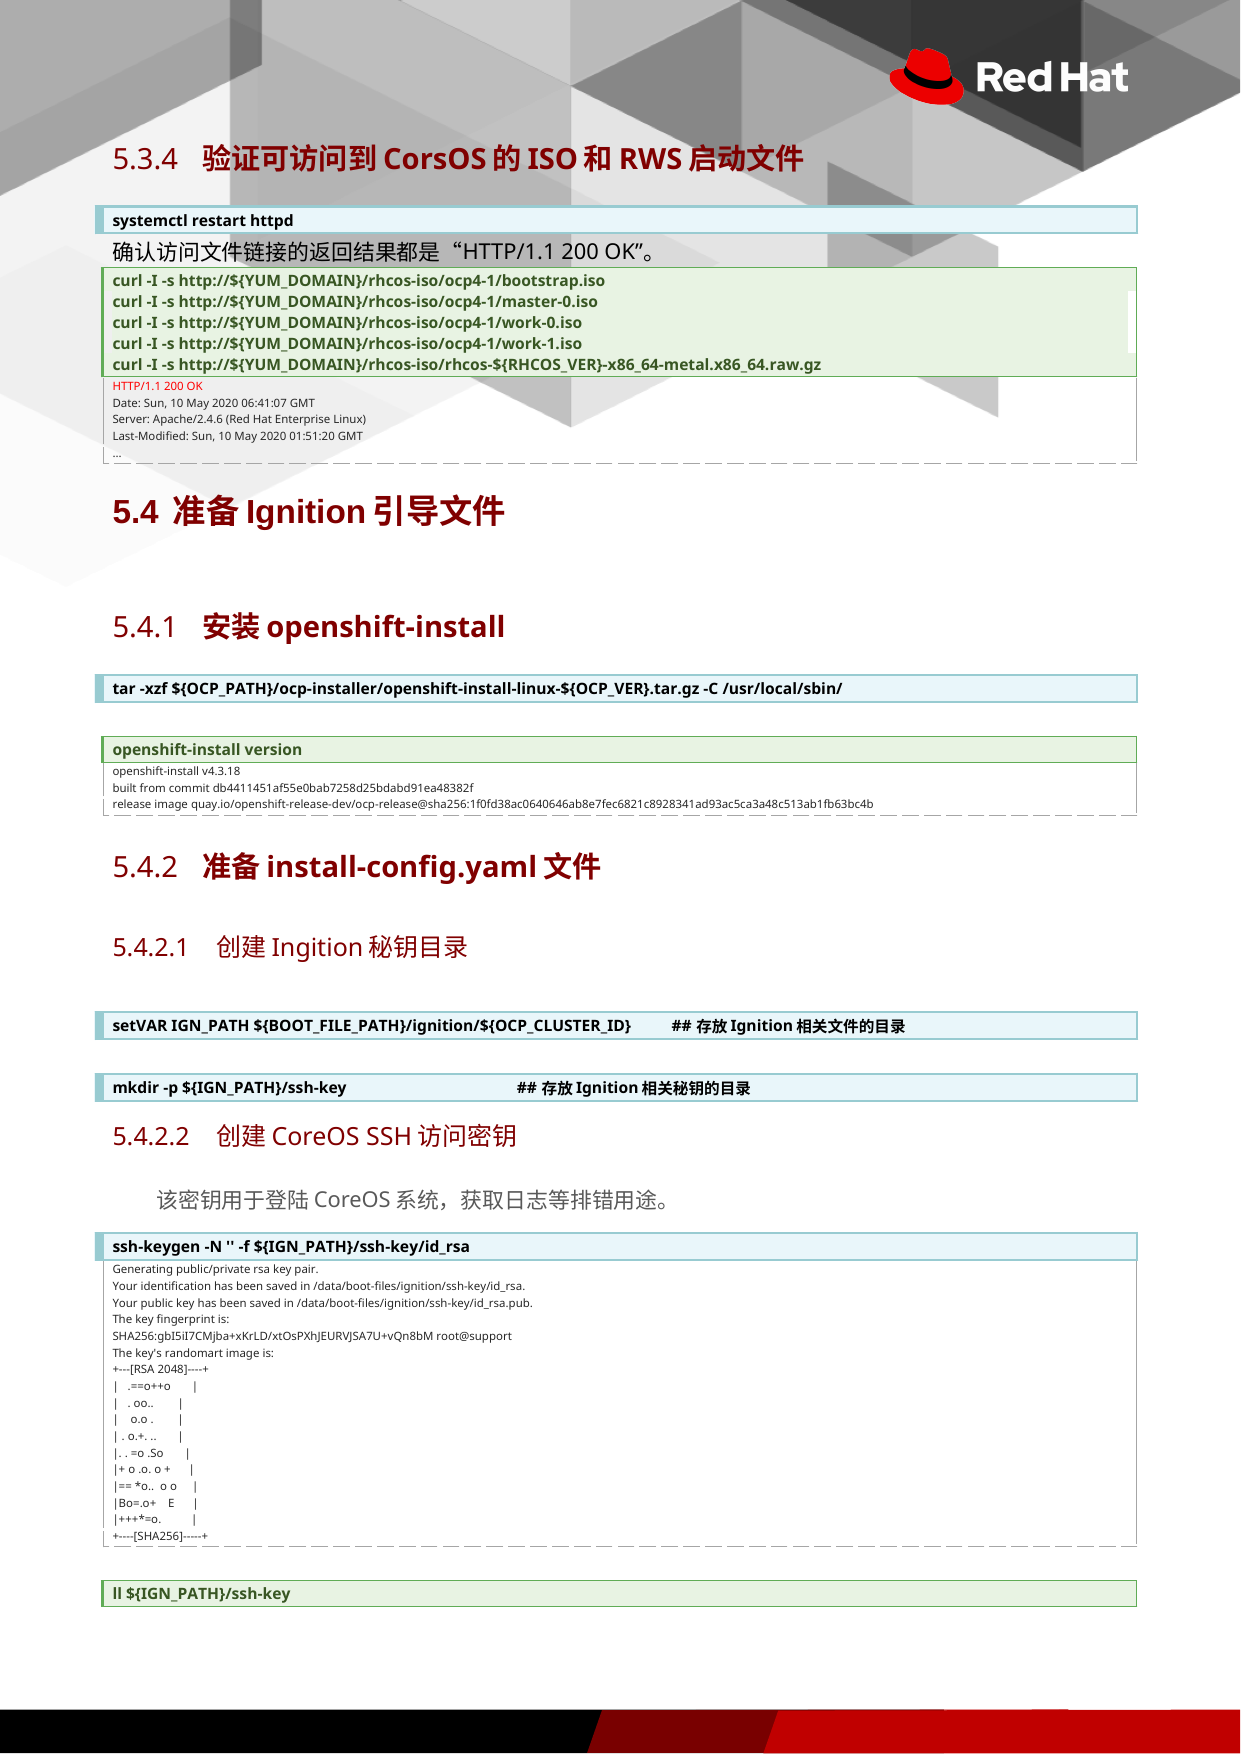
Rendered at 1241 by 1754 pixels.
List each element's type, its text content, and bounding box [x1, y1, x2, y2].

text curl -I -s http://${YUM_DOMAIN}/rhcos-iso/ocp4-1/bootstrap.iso [104, 268, 1136, 291]
text Server: Apache/2.4.6 (Red Hat Enterprise Linux) [112, 411, 1128, 427]
text | . oo.. | [112, 1394, 1128, 1411]
subtitle 验证可访问到CorsOS的ISO和RWS启动文件 [112, 124, 1128, 189]
text openshift-install v4.3.18 [112, 763, 1128, 779]
text ll ${IGN_PATH}/ssh-key [104, 1581, 1136, 1606]
text 确认访问文件链接的返回结果都是“HTTP/1.1 200 OK”。 [112, 234, 1128, 267]
text The key's randomart image is: [112, 1344, 1128, 1361]
subtitle 创建CoreOS SSH访问密钥 [112, 1102, 1128, 1167]
text |== *o.. o o | [112, 1478, 1128, 1494]
text tar -xzf ${OCP_PATH}/ocp-installer/openshift-install-linux-${OCP_VER}.tar.gz -C /usr/local/sbin/ [104, 676, 1136, 701]
subtitle 准备install-config.yaml文件 [112, 832, 1128, 897]
text openshift-install version [104, 737, 1136, 762]
text built from commit db4411451af55e0bab7258d25bdabd91ea48382f [112, 779, 1128, 796]
text mkdir -p ${IGN_PATH}/ssh-key ## 存放Ignition相关秘钥的目录 [104, 1075, 1136, 1100]
subtitle 安装openshift-install [112, 593, 1128, 658]
text ssh-keygen -N '' -f ${IGN_PATH}/ssh-key/id_rsa [104, 1234, 1136, 1259]
text curl -I -s http://${YUM_DOMAIN}/rhcos-iso/ocp4-1/master-0.iso [112, 291, 1128, 312]
text systemctl restart httpd [104, 208, 1136, 232]
text +----[SHA256]-----+ [103, 1528, 1137, 1547]
text HTTP/1.1 200 OK [112, 377, 1128, 394]
text | .==o++o | [112, 1378, 1128, 1394]
text SHA256:gbI5iI7CMjba+xKrLD/xtOsPXhJEURVJSA7U+vQn8bM root@support [112, 1328, 1128, 1344]
text release image quay.io/openshift-release-dev/ocp-release@sha256:1f0fd38ac0640646ab8e7fec6821c8928341ad93ac5ca3a48c513ab1fb63bc4b [103, 796, 1137, 816]
text Last-Modified: Sun, 10 May 2020 01:51:20 GMT [112, 427, 1128, 444]
text |+++*=o. | [112, 1511, 1128, 1528]
text curl -I -s http://${YUM_DOMAIN}/rhcos-iso/ocp4-1/work-1.iso [112, 333, 1128, 350]
subtitle 准备Ignition引导文件 [112, 476, 1128, 541]
text curl -I -s http://${YUM_DOMAIN}/rhcos-iso/rhcos-${RHCOS_VER}-x86_64-metal.x86_64.raw.gz [104, 350, 1136, 376]
text +---[RSA 2048]----+ [112, 1361, 1128, 1378]
text Generating public/private rsa key pair. [112, 1261, 1128, 1278]
text | o.o . | [112, 1411, 1128, 1428]
text |+ o .o. o + | [112, 1461, 1128, 1478]
text setVAR IGN_PATH ${BOOT_FILE_PATH}/ignition/${OCP_CLUSTER_ID} ## 存放Ignition相关文件的目录 [104, 1013, 1136, 1038]
text The key fingerprint is: [112, 1311, 1128, 1328]
text curl -I -s http://${YUM_DOMAIN}/rhcos-iso/ocp4-1/work-0.iso [112, 312, 1128, 333]
text Your public key has been saved in /data/boot-files/ignition/ssh-key/id_rsa.pub. [112, 1294, 1128, 1311]
text | . o.+. .. | [112, 1428, 1128, 1444]
text |. . =o .So | [112, 1444, 1128, 1461]
subtitle 创建Ingition秘钥目录 [112, 913, 1128, 978]
text Your identification has been saved in /data/boot-files/ignition/ssh-key/id_rsa. [112, 1278, 1128, 1294]
text |Bo=.o+ E | [112, 1494, 1128, 1511]
text 该密钥用于登陆CoreOS系统，获取日志等排错用途。 [112, 1183, 1128, 1216]
picture [889, 48, 1128, 105]
text … [103, 444, 1137, 464]
text Date: Sun, 10 May 2020 06:41:07 GMT [112, 394, 1128, 411]
